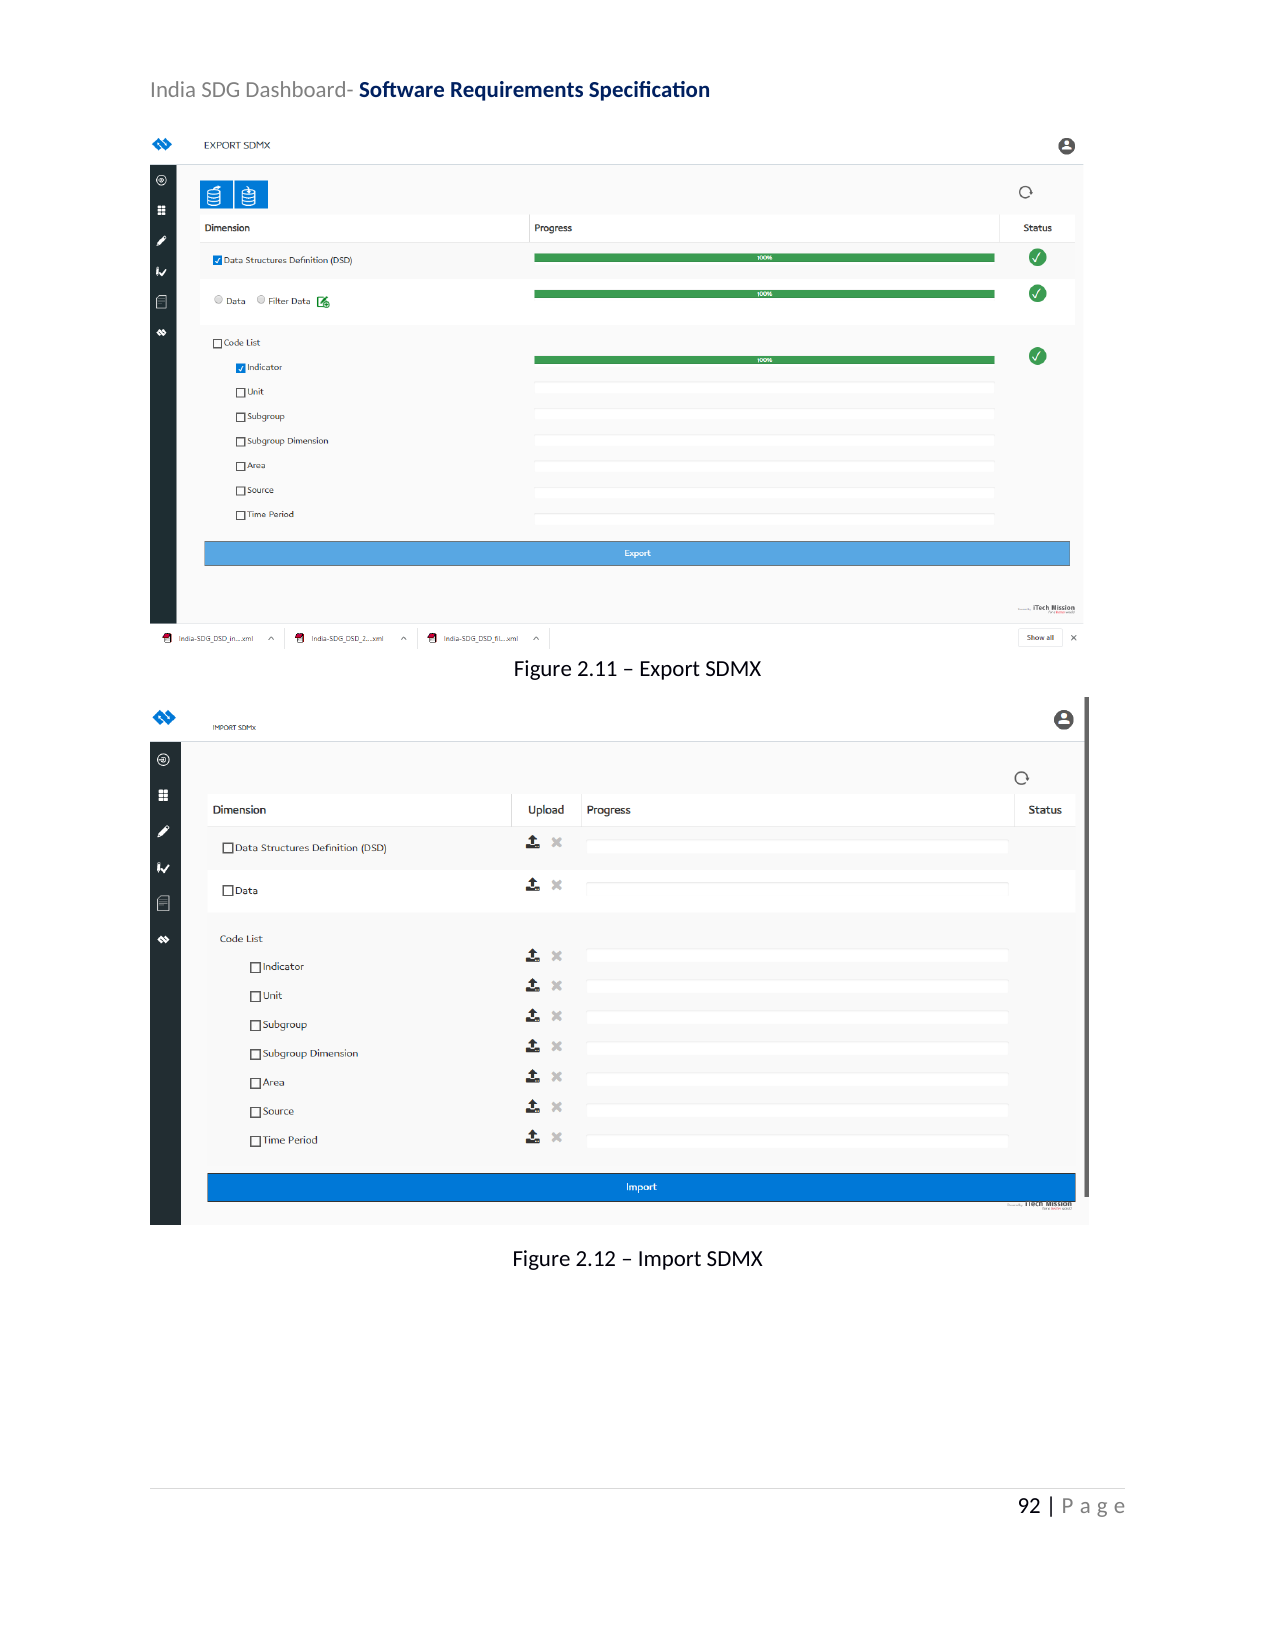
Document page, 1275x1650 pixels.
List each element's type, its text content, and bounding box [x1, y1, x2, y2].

picture [150, 697, 1089, 1225]
picture [150, 127, 1084, 652]
